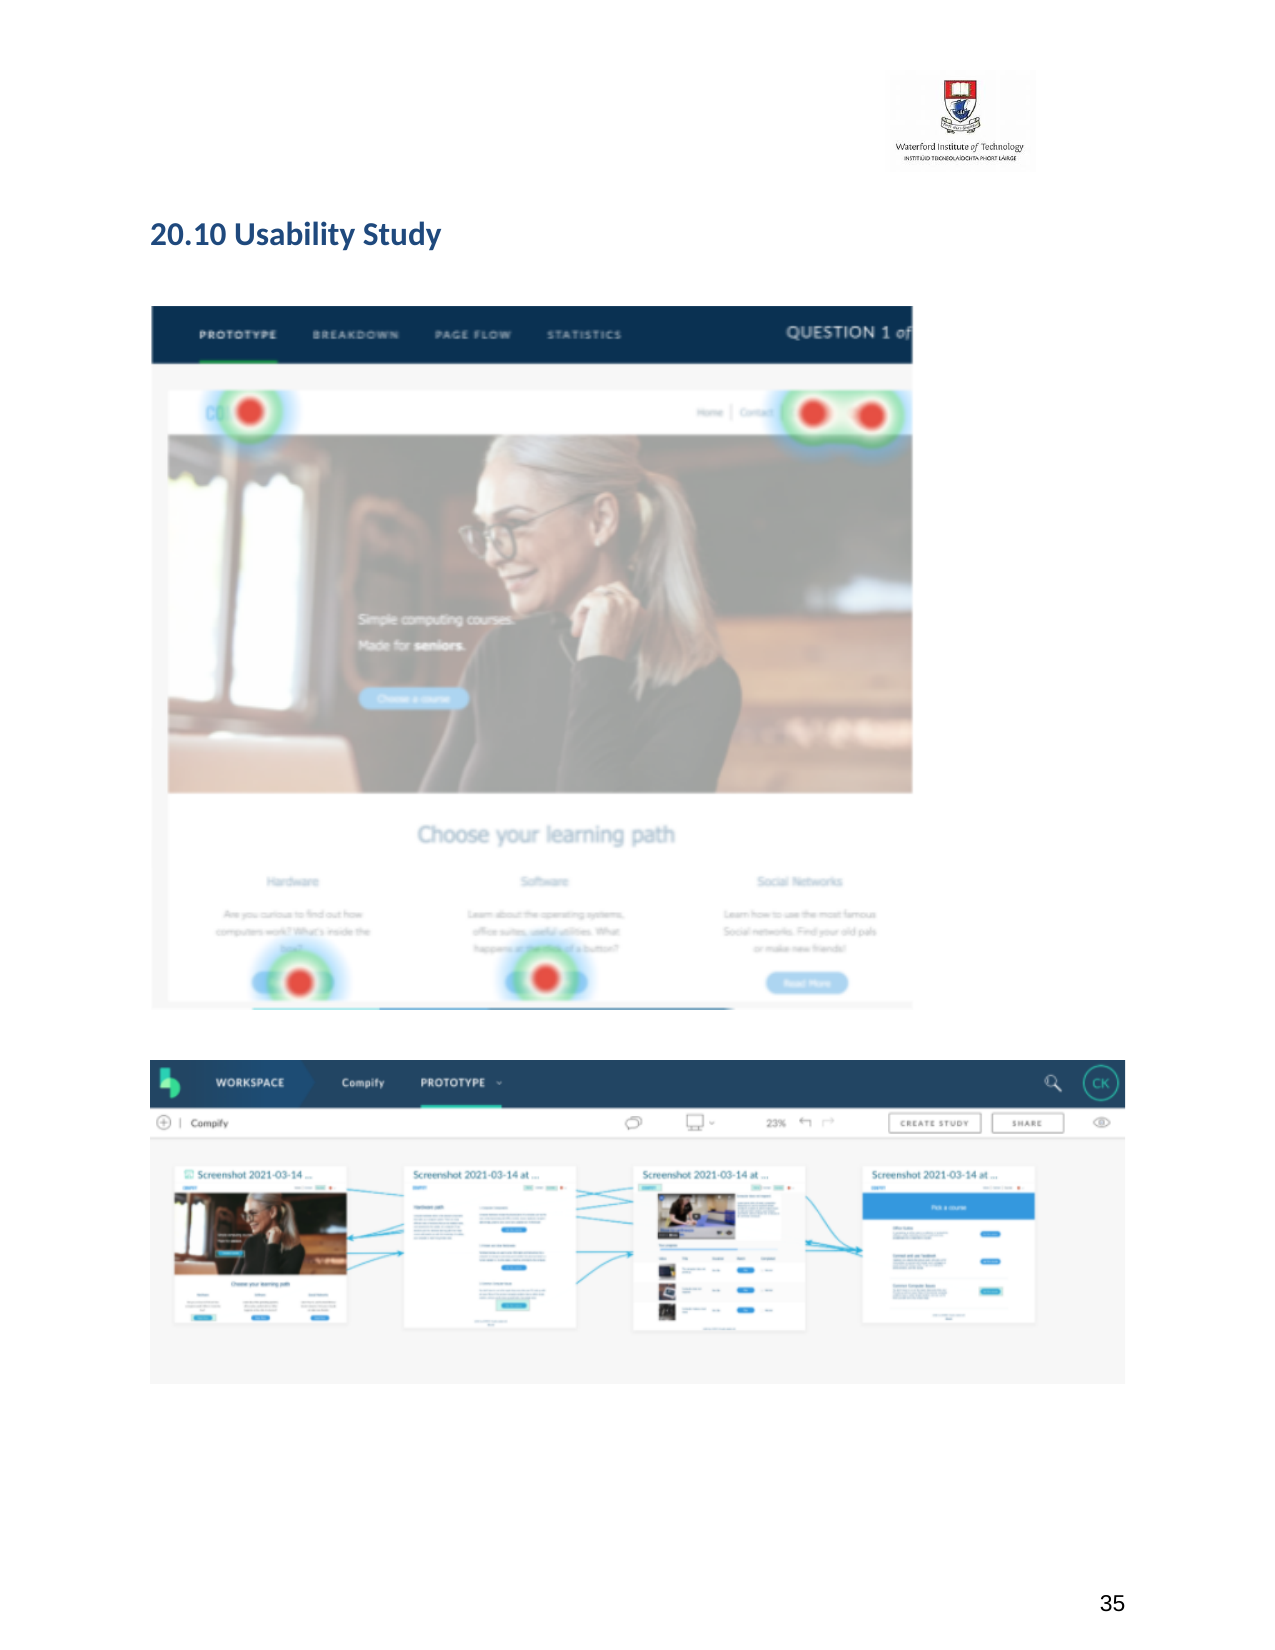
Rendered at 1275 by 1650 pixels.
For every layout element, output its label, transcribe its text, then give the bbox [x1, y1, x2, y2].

picture [150, 1060, 1125, 1384]
text 20.10 Usability Study [150, 212, 1125, 253]
picture [885, 70, 1037, 172]
picture [150, 306, 915, 1010]
